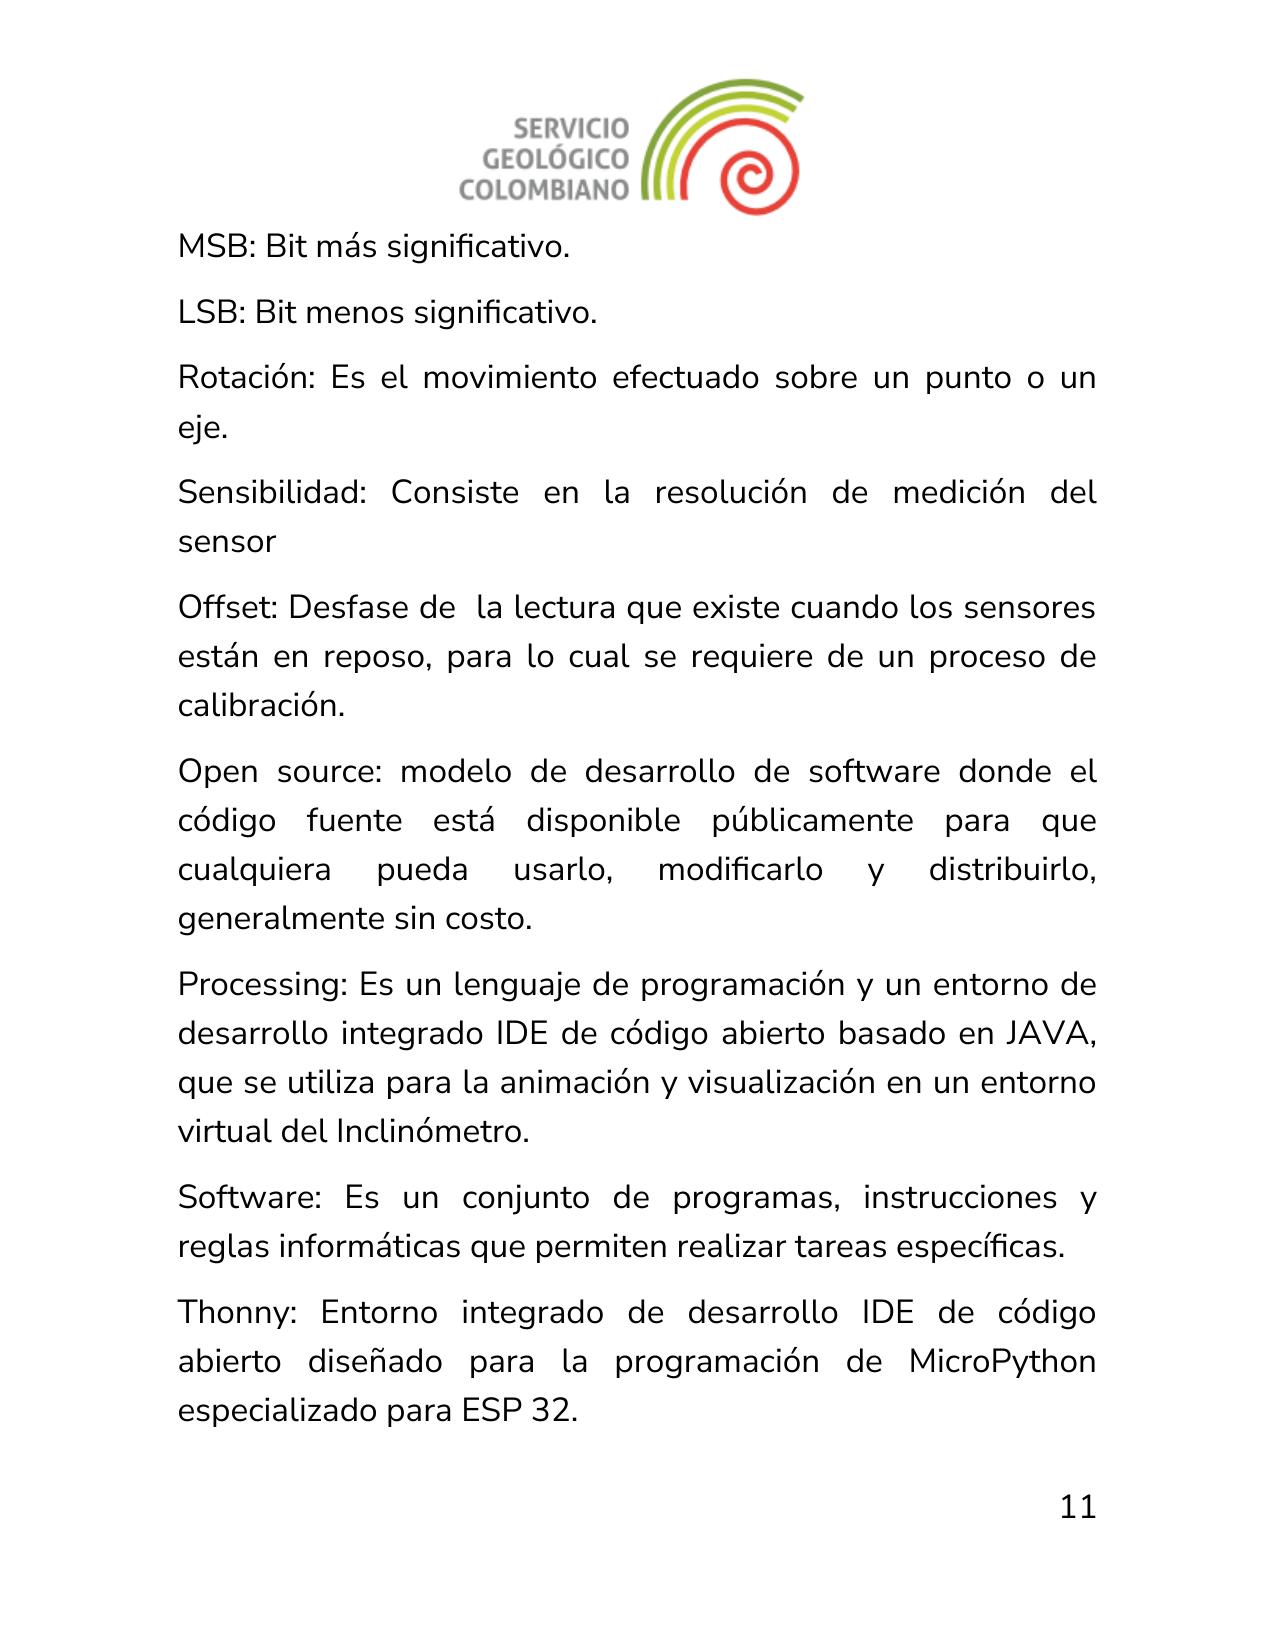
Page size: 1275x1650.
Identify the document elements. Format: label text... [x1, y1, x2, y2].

text Processing: Es un lenguaje de programación y un entorno de desarrollo integrado IDE de código abierto basado en JAVA, que se utiliza para la animación y visualización en un entorno virtual del Inclinómetro. [177, 962, 1098, 1154]
text Thonny: Entorno integrado de desarrollo IDE de código abierto diseñado para la programación de MicroPython especializado para ESP 32. [177, 1289, 1098, 1433]
text LSB: Bit menos significativo. [177, 289, 1098, 335]
picture [452, 73, 823, 224]
text Sensibilidad: Consiste en la resolución de medición del sensor [177, 470, 1098, 564]
text Software: Es un conjunto de programas, instrucciones y reglas informáticas que permiten realizar tareas específicas. [177, 1174, 1098, 1269]
text Open source: modelo de desarrollo de software donde el código fuente está disponible públicamente para que cualquiera pueda usarlo, modificarlo y distribuirlo, generalmente sin costo. [177, 749, 1098, 941]
text Offset: Desfase de la lectura que existe cuando los sensores están en reposo, para lo cual se requiere de un proceso de calibración. [177, 585, 1098, 728]
text Rotación: Es el movimiento efectuado sobre un punto o un eje. [177, 355, 1098, 450]
text MSB: Bit más significativo. [177, 224, 1098, 269]
